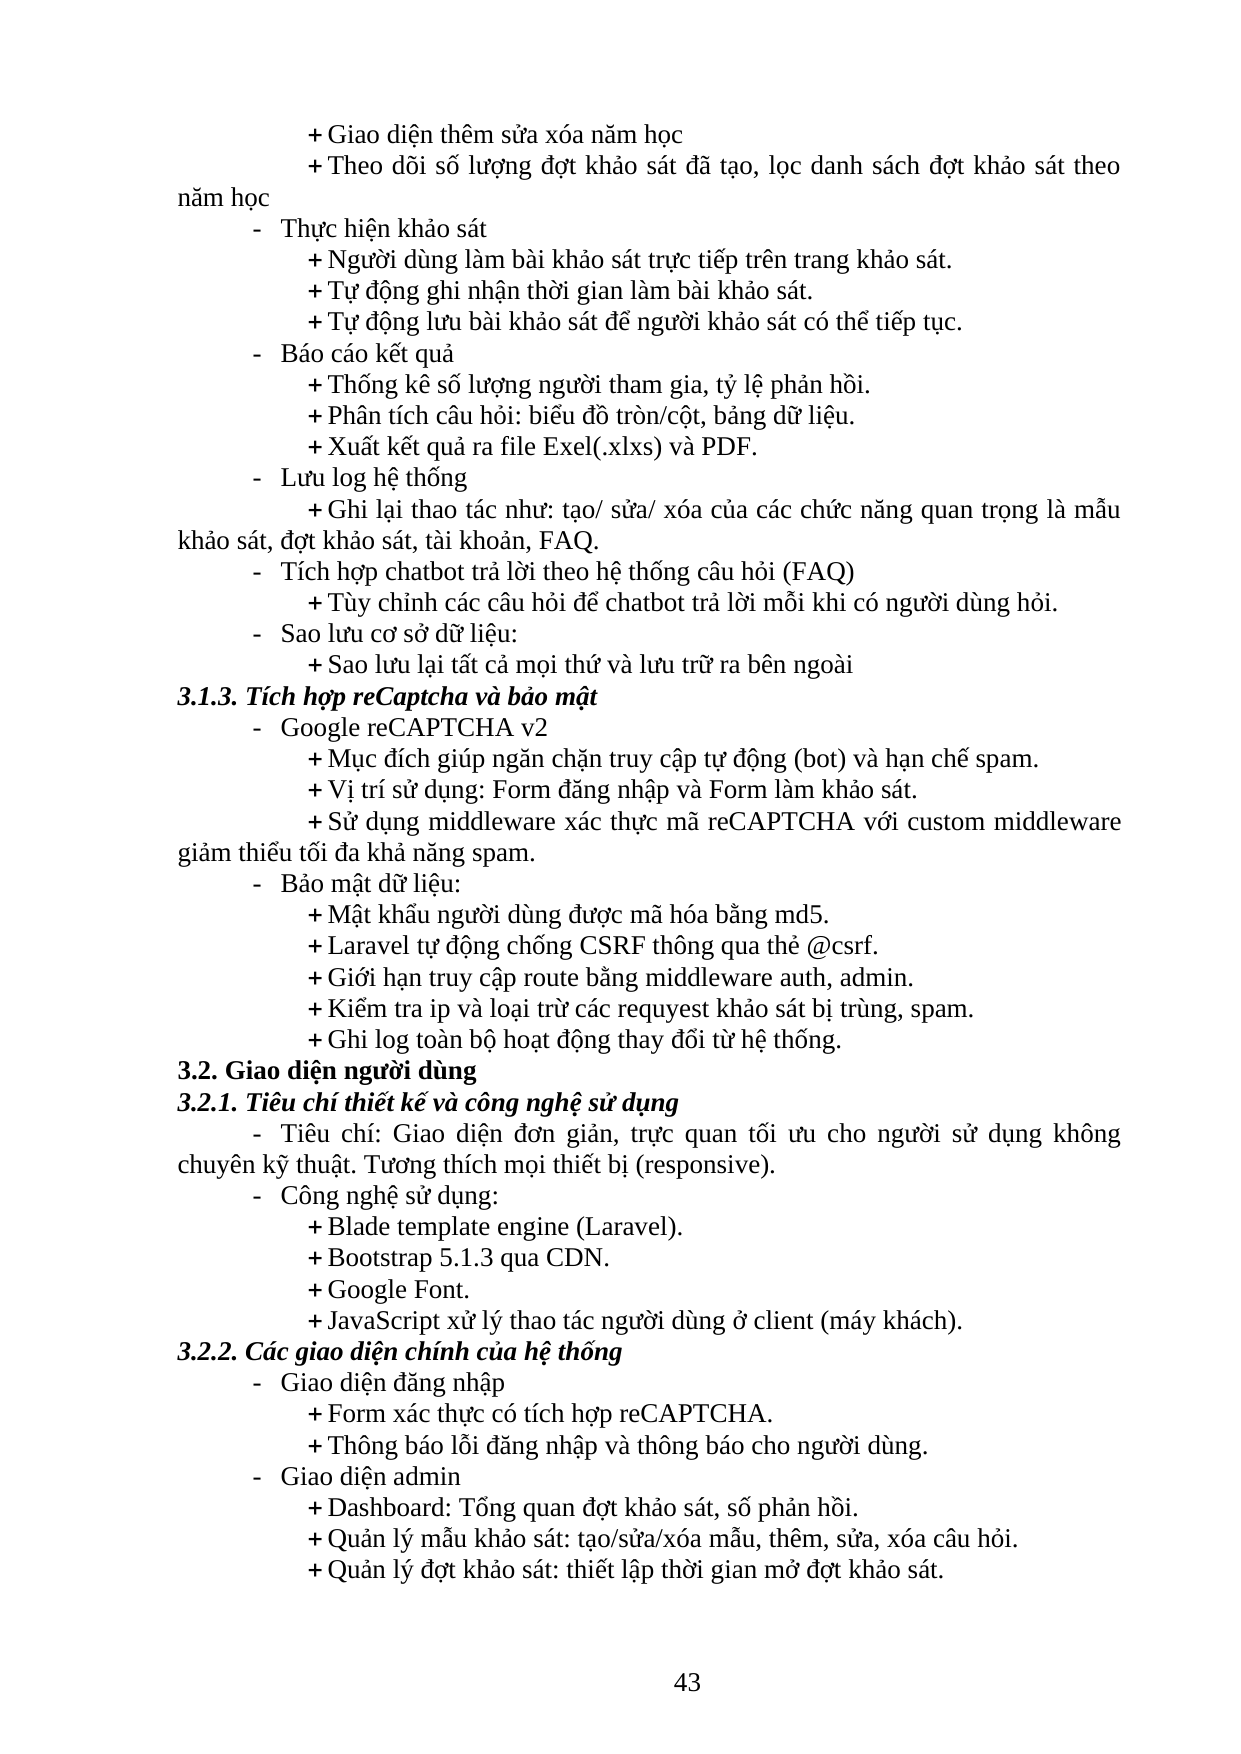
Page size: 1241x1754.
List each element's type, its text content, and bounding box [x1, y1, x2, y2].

subtitle 3.2.1. Tiêu chí thiết kế và công nghệ sử dụng [177, 1086, 1122, 1117]
text Mật khẩu người dùng được mã hóa bằng md5. [177, 898, 1122, 929]
text Xuất kết quả ra file Exel(.xlxs) và PDF. [177, 430, 1122, 462]
text Giao diện thêm sửa xóa năm học [177, 118, 1122, 149]
text Người dùng làm bài khảo sát trực tiếp trên trang khảo sát. [177, 243, 1122, 274]
text Bảo mật dữ liệu: [177, 867, 1122, 898]
text Phân tích câu hỏi: biểu đồ tròn/cột, bảng dữ liệu. [177, 399, 1122, 430]
text Tùy chỉnh các câu hỏi để chatbot trả lời mỗi khi có người dùng hỏi. [177, 586, 1122, 617]
subtitle 3.2.2. Các giao diện chính của hệ thống [177, 1335, 1122, 1366]
text Bootstrap 5.1.3 qua CDN. [177, 1241, 1122, 1273]
subtitle 3.1.3. Tích hợp reCaptcha và bảo mật [177, 680, 1122, 711]
text Mục đích giúp ngăn chặn truy cập tự động (bot) và hạn chế spam. [177, 742, 1122, 773]
text Quản lý đợt khảo sát: thiết lập thời gian mở đợt khảo sát. [177, 1554, 1122, 1585]
text Vị trí sử dụng: Form đăng nhập và Form làm khảo sát. [177, 773, 1122, 805]
text Thực hiện khảo sát [177, 212, 1122, 243]
text JavaScript xử lý thao tác người dùng ở client (máy khách). [177, 1304, 1122, 1335]
text Thông báo lỗi đăng nhập và thông báo cho người dùng. [177, 1429, 1122, 1460]
text Google Font. [177, 1273, 1122, 1304]
text Google reCAPTCHA v2 [177, 711, 1122, 742]
text Giao diện đăng nhập [177, 1366, 1122, 1397]
subtitle 3.2. Giao diện người dùng [177, 1054, 1122, 1086]
text Giới hạn truy cập route bằng middleware auth, admin. [177, 961, 1122, 992]
text Dashboard: Tổng quan đợt khảo sát, số phản hồi. [177, 1491, 1122, 1522]
text Sao lưu cơ sở dữ liệu: [177, 617, 1122, 649]
text Ghi log toàn bộ hoạt động thay đổi từ hệ thống. [177, 1023, 1122, 1054]
text Theo dõi số lượng đợt khảo sát đã tạo, lọc danh sách đợt khảo sát theo năm học [177, 149, 1122, 212]
text Tự động ghi nhận thời gian làm bài khảo sát. [177, 274, 1122, 305]
text Lưu log hệ thống [177, 462, 1122, 493]
text Kiểm tra ip và loại trừ các requyest khảo sát bị trùng, spam. [177, 992, 1122, 1023]
text Sao lưu lại tất cả mọi thứ và lưu trữ ra bên ngoài [177, 649, 1122, 680]
text Báo cáo kết quả [177, 337, 1122, 368]
text Blade template engine (Laravel). [177, 1210, 1122, 1241]
text Ghi lại thao tác như: tạo/ sửa/ xóa của các chức năng quan trọng là mẫu khảo sát, đợt khảo sát, tài khoản, FAQ. [177, 493, 1122, 555]
text Công nghệ sử dụng: [177, 1179, 1122, 1210]
text Tiêu chí: Giao diện đơn giản, trực quan tối ưu cho người sử dụng không chuyên kỹ thuật. Tương thích mọi thiết bị (responsive). [177, 1117, 1122, 1179]
text Quản lý mẫu khảo sát: tạo/sửa/xóa mẫu, thêm, sửa, xóa câu hỏi. [177, 1522, 1122, 1554]
text Tích hợp chatbot trả lời theo hệ thống câu hỏi (FAQ) [177, 555, 1122, 586]
text Thống kê số lượng người tham gia, tỷ lệ phản hồi. [177, 368, 1122, 399]
text Tự động lưu bài khảo sát để người khảo sát có thể tiếp tục. [177, 305, 1122, 337]
text Giao diện admin [177, 1460, 1122, 1491]
text Laravel tự động chống CSRF thông qua thẻ @csrf. [177, 929, 1122, 961]
text Sử dụng middleware xác thực mã reCAPTCHA với custom middleware giảm thiểu tối đa khả năng spam. [177, 805, 1122, 867]
text Form xác thực có tích hợp reCAPTCHA. [177, 1397, 1122, 1429]
